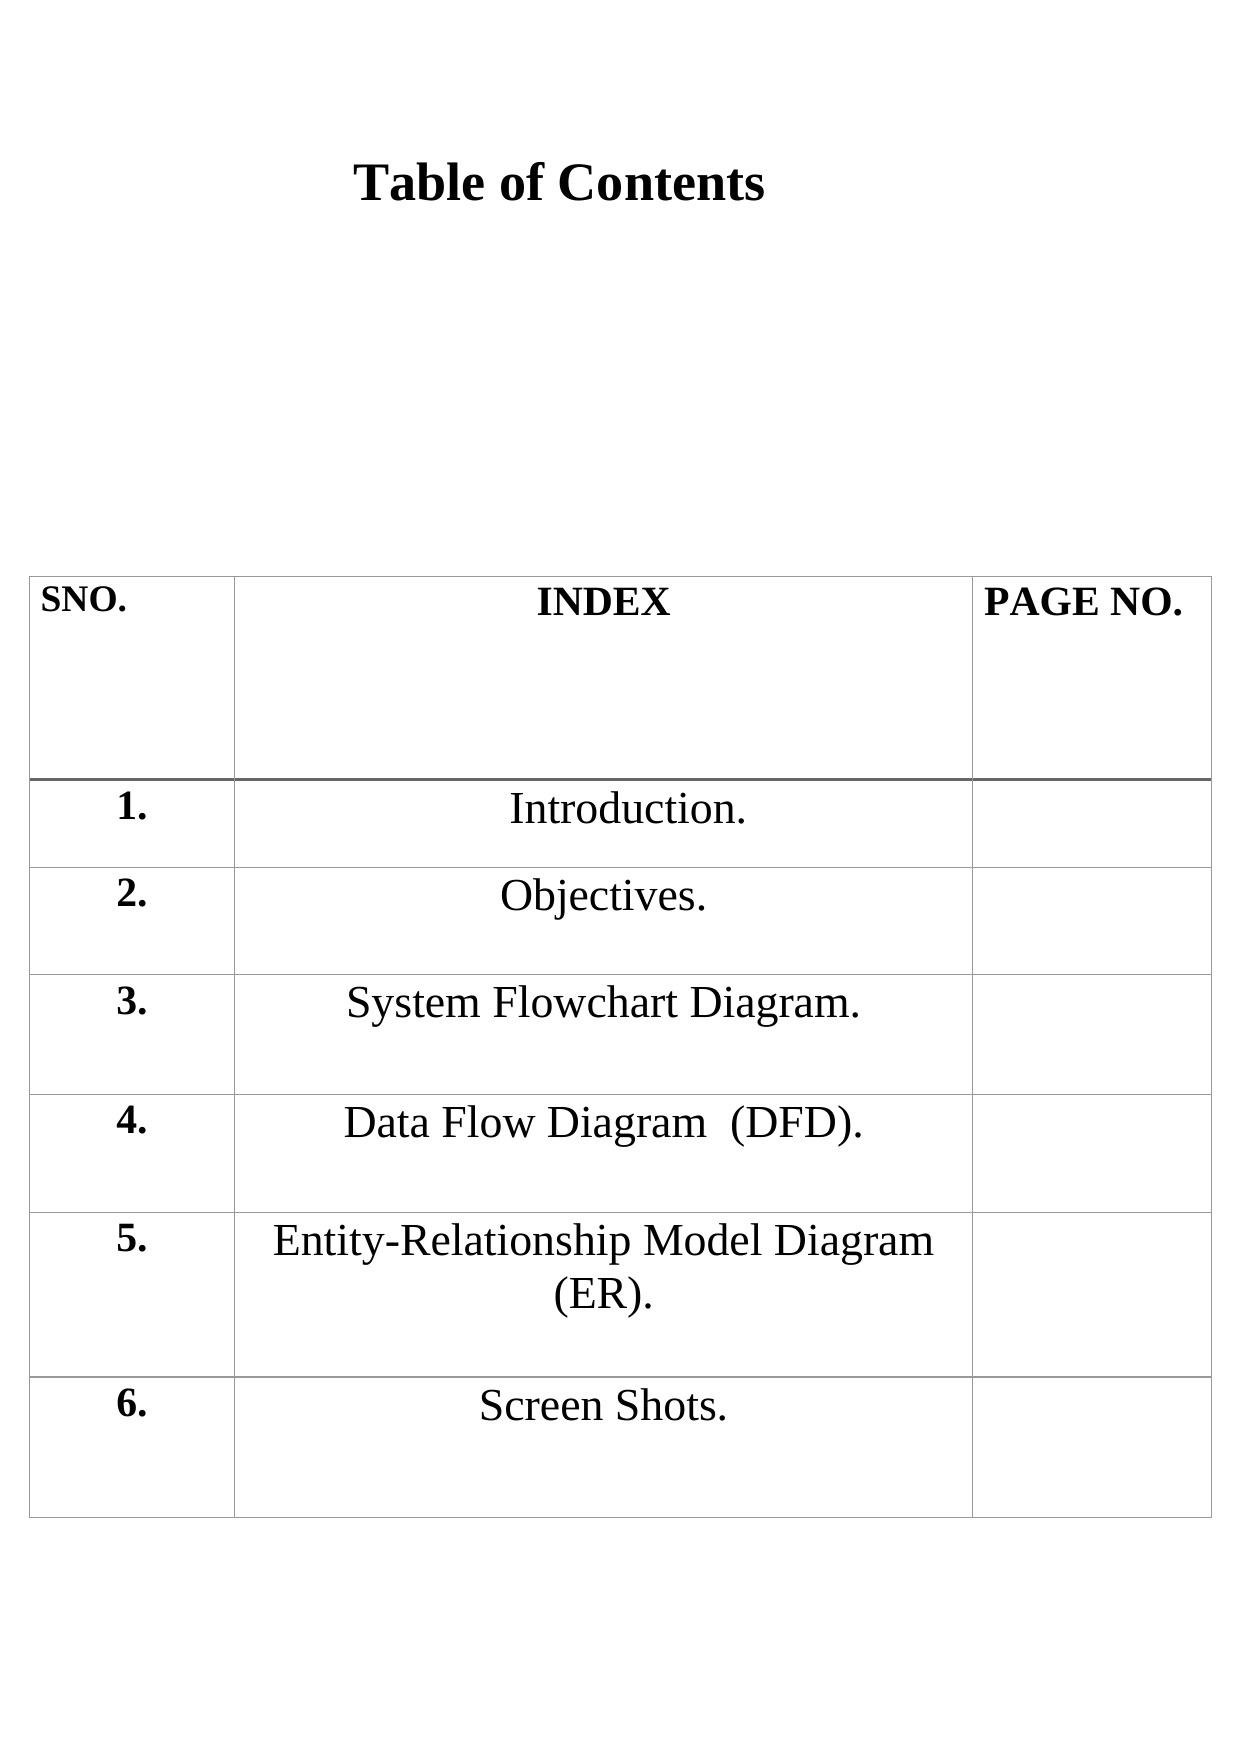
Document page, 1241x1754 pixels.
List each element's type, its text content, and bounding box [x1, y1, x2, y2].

table_cell Entity-Relationship Model Diagram (ER). [235, 1213, 972, 1376]
table_cell 5. [30, 1213, 234, 1376]
text Table of Contents [150, 150, 1090, 212]
table_cell Screen Shots. [235, 1378, 972, 1517]
table_cell [973, 1213, 1211, 1376]
table_cell [973, 781, 1211, 867]
table_cell 6. [30, 1378, 234, 1517]
table_cell [973, 868, 1211, 974]
table_cell 3. [30, 975, 234, 1093]
table_cell 2. [30, 868, 234, 974]
table_header INDEX [235, 577, 972, 777]
table_cell [973, 975, 1211, 1093]
table_cell Objectives. [235, 868, 972, 974]
table_header PAGE NO. [973, 577, 1211, 777]
table_header SNO. [30, 577, 234, 777]
table_cell System Flowchart Diagram. [235, 975, 972, 1093]
table_cell [973, 1095, 1211, 1212]
table_cell [973, 1378, 1211, 1517]
table_cell 1. [30, 781, 234, 867]
table_cell Introduction. [235, 781, 972, 867]
table_cell 4. [30, 1095, 234, 1212]
table_cell Data Flow Diagram (DFD). [235, 1095, 972, 1212]
